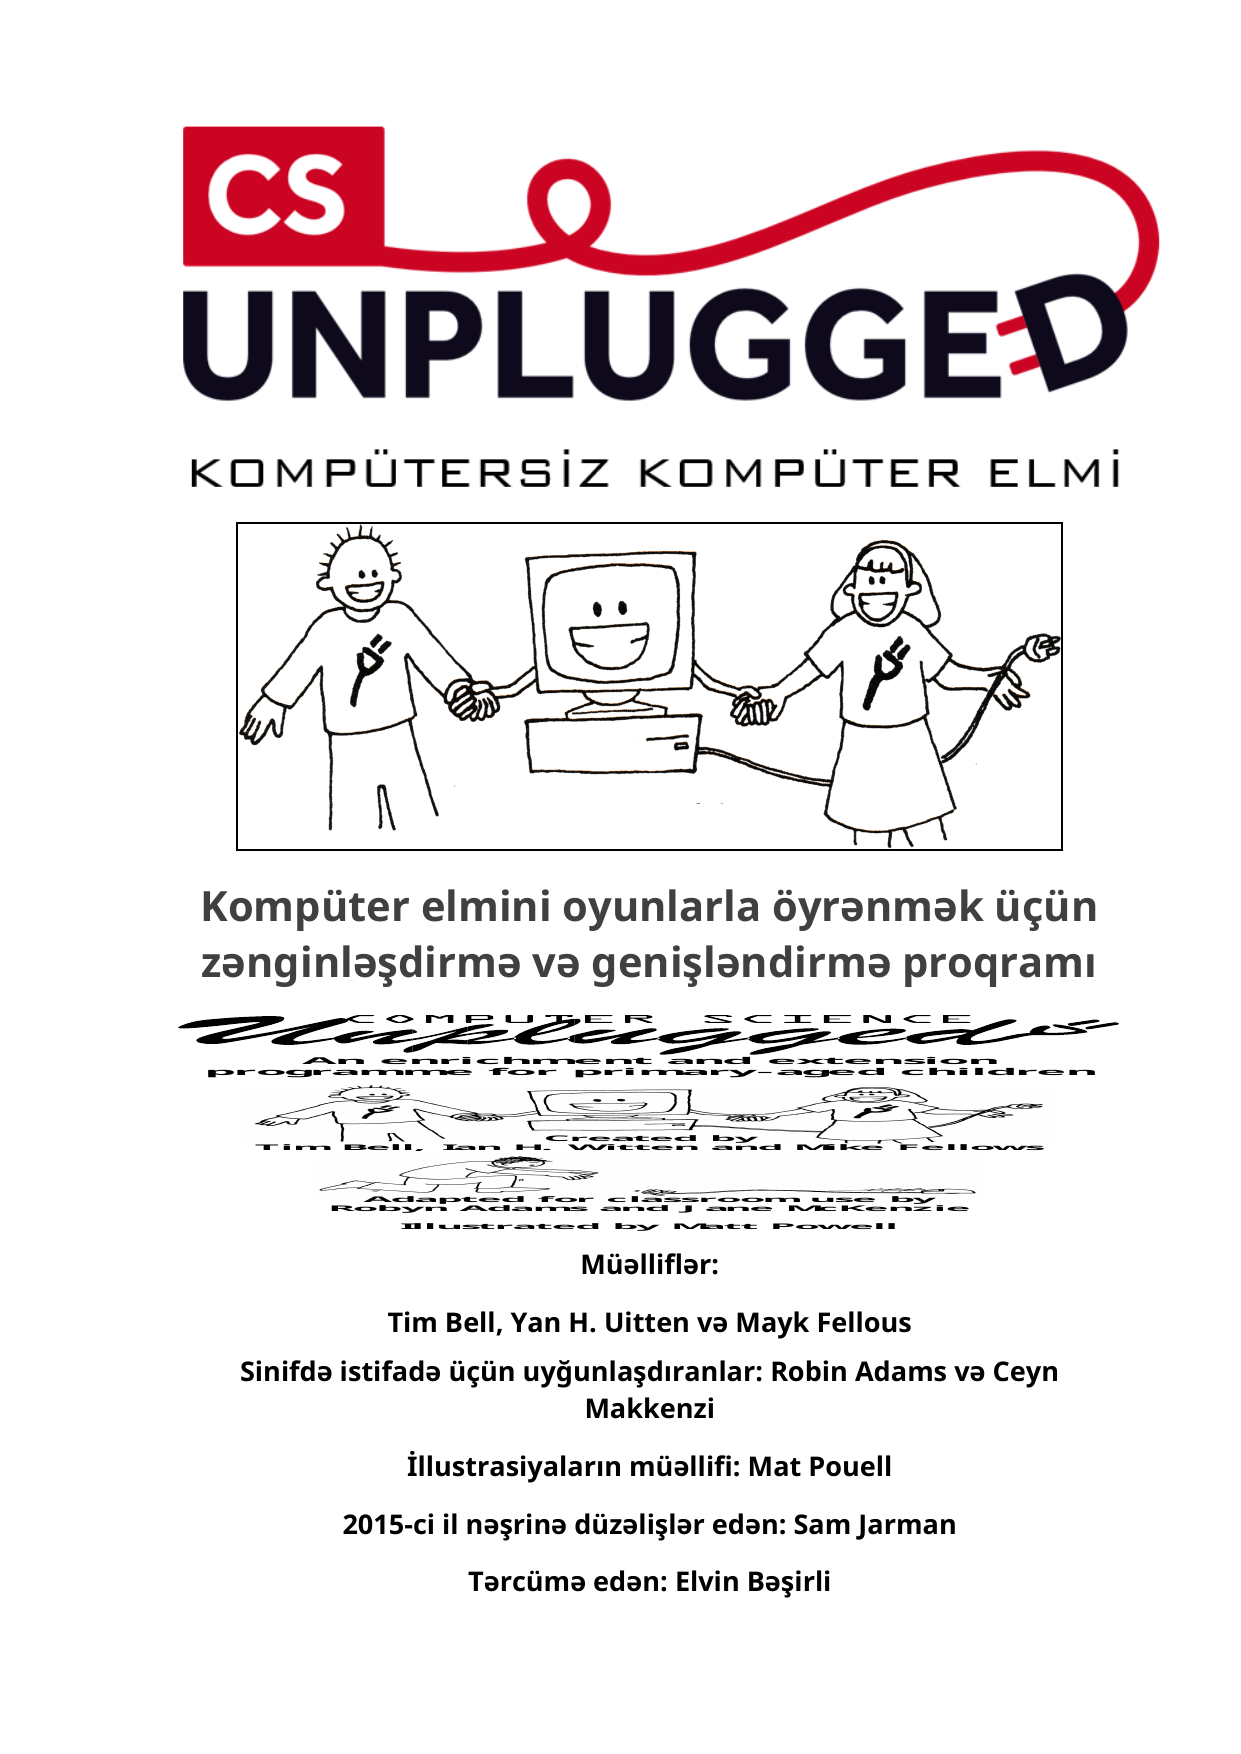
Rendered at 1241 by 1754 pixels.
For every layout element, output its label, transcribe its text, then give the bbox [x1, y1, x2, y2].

picture [238, 524, 1061, 849]
picture [177, 118, 1163, 497]
text Tim Bell, Yan H. Uitten və Mayk Fellous [177, 1303, 1122, 1340]
text Tərcümə edən: Elvin Bəşirli [177, 1563, 1122, 1600]
text Müəlliflər: [177, 1246, 1122, 1283]
text 2015-ci il nəşrinə düzəlişlər edən: Sam Jarman [177, 1505, 1122, 1542]
text Kompüter elmini oyunlarla öyrənmək üçün [177, 876, 1122, 933]
text Sinifdə istifadə üçün uyğunlaşdıranlar: Robin Adams və Ceyn Makkenzi [177, 1353, 1122, 1427]
text İllustrasiyaların müəllifi: Mat Pouell [177, 1447, 1122, 1484]
text zənginləşdirmə və genişləndirmə proqramı [177, 933, 1122, 990]
